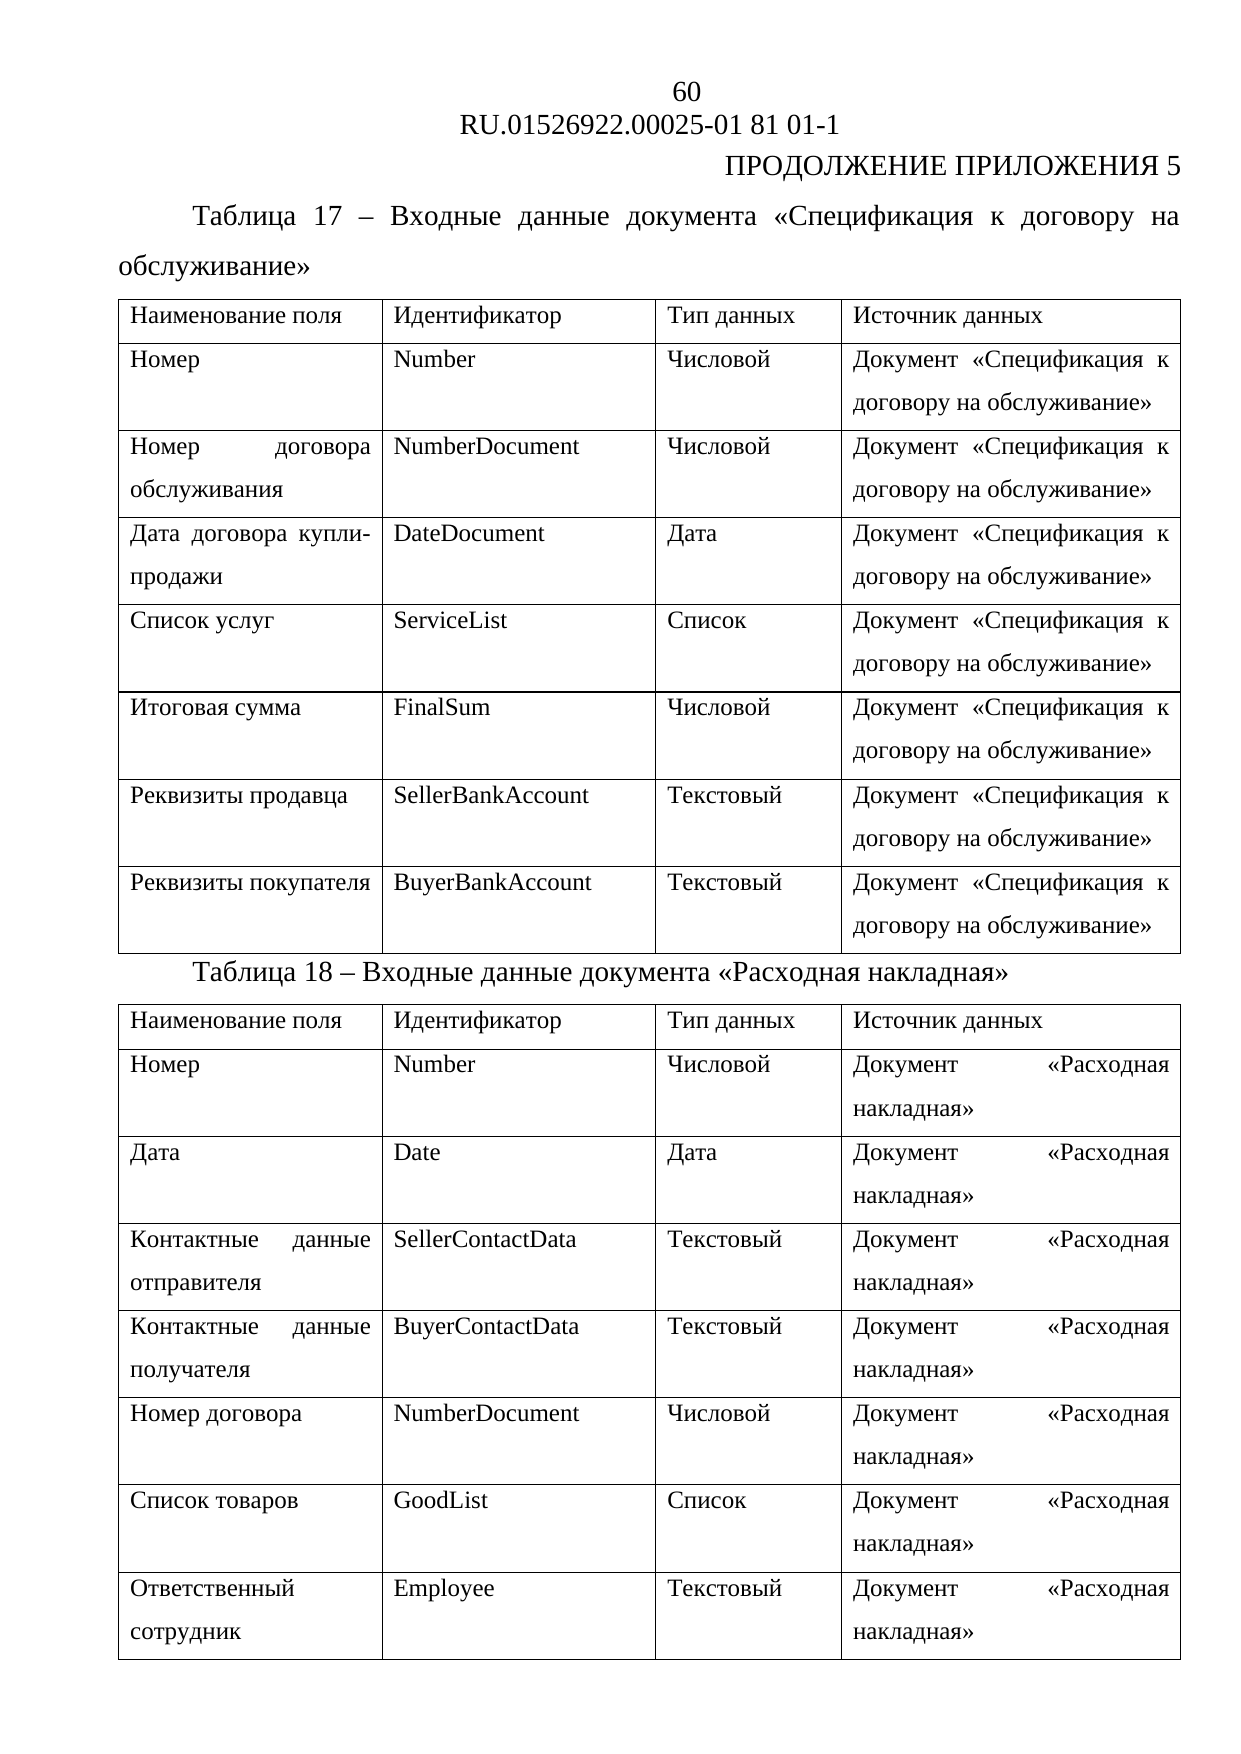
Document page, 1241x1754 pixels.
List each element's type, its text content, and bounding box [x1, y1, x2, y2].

table_cell NumberDocument [383, 431, 655, 517]
table_cell Номер договора обслуживания [119, 431, 382, 517]
table_cell Список услуг [119, 605, 382, 691]
table_cell Документ «Расходная накладная» [842, 1398, 1180, 1484]
table_header Идентификатор [383, 300, 655, 343]
table_header Источник данных [842, 1005, 1180, 1048]
table_cell Номер [119, 1050, 382, 1136]
table_cell DateDocument [383, 518, 655, 604]
table_cell SellerContactData [383, 1224, 655, 1310]
table_cell Список [656, 605, 841, 691]
table_cell Номер договора [119, 1398, 382, 1484]
table_cell Number [383, 344, 655, 430]
table_cell Ответственный сотрудник [119, 1573, 382, 1659]
table_cell ServiceList [383, 605, 655, 691]
table_cell Документ «Спецификация к договору на обслуживание» [842, 518, 1180, 604]
text Таблица 17 – Входные данные документа «Спецификация к договору на обслуживание» [118, 198, 1181, 282]
table_cell Числовой [656, 344, 841, 430]
table_cell Документ «Спецификация к договору на обслуживание» [842, 867, 1180, 953]
table_cell Числовой [656, 693, 841, 779]
table_cell Номер [119, 344, 382, 430]
table_cell Документ «Расходная накладная» [842, 1311, 1180, 1397]
table_cell BuyerContactData [383, 1311, 655, 1397]
table_cell SellerBankAccount [383, 780, 655, 866]
table_cell Числовой [656, 1398, 841, 1484]
table_cell Текстовый [656, 1573, 841, 1659]
table_cell Текстовый [656, 1311, 841, 1397]
text продолжение приложения 5 [118, 148, 1181, 181]
table_cell Итоговая сумма [119, 693, 382, 779]
table_cell BuyerBankAccount [383, 867, 655, 953]
table_cell Текстовый [656, 867, 841, 953]
table_header Наименование поля [119, 300, 382, 343]
table_cell Дата договора купли-продажи [119, 518, 382, 604]
table_cell Контактные данные получателя [119, 1311, 382, 1397]
table_cell Реквизиты покупателя [119, 867, 382, 953]
table_cell Дата [656, 1137, 841, 1223]
table_cell Реквизиты продавца [119, 780, 382, 866]
table_header Наименование поля [119, 1005, 382, 1048]
table_cell Контактные данные отправителя [119, 1224, 382, 1310]
table_cell Документ «Спецификация к договору на обслуживание» [842, 605, 1180, 691]
table_cell GoodList [383, 1485, 655, 1572]
table_cell Документ «Спецификация к договору на обслуживание» [842, 693, 1180, 779]
table_cell Документ «Расходная накладная» [842, 1050, 1180, 1136]
table_cell Документ «Расходная накладная» [842, 1485, 1180, 1572]
table_cell Date [383, 1137, 655, 1223]
table_cell Список товаров [119, 1485, 382, 1572]
table_cell Number [383, 1050, 655, 1136]
table_header Источник данных [842, 300, 1180, 343]
table_cell Дата [119, 1137, 382, 1223]
table_cell Employee [383, 1573, 655, 1659]
table_cell Текстовый [656, 1224, 841, 1310]
table_cell Документ «Спецификация к договору на обслуживание» [842, 431, 1180, 517]
table_header Идентификатор [383, 1005, 655, 1048]
table_cell Документ «Спецификация к договору на обслуживание» [842, 780, 1180, 866]
table_cell Документ «Расходная накладная» [842, 1137, 1180, 1223]
table_header Тип данных [656, 1005, 841, 1048]
table_cell Текстовый [656, 780, 841, 866]
table_cell Документ «Спецификация к договору на обслуживание» [842, 344, 1180, 430]
table_cell FinalSum [383, 693, 655, 779]
table_cell Числовой [656, 1050, 841, 1136]
table_cell Дата [656, 518, 841, 604]
table_cell Список [656, 1485, 841, 1572]
table_cell NumberDocument [383, 1398, 655, 1484]
table_cell Документ «Расходная накладная» [842, 1573, 1180, 1659]
table_cell Числовой [656, 431, 841, 517]
text Таблица 18 – Входные данные документа «Расходная накладная» [118, 954, 1181, 988]
table_cell Документ «Расходная накладная» [842, 1224, 1180, 1310]
table_header Тип данных [656, 300, 841, 343]
